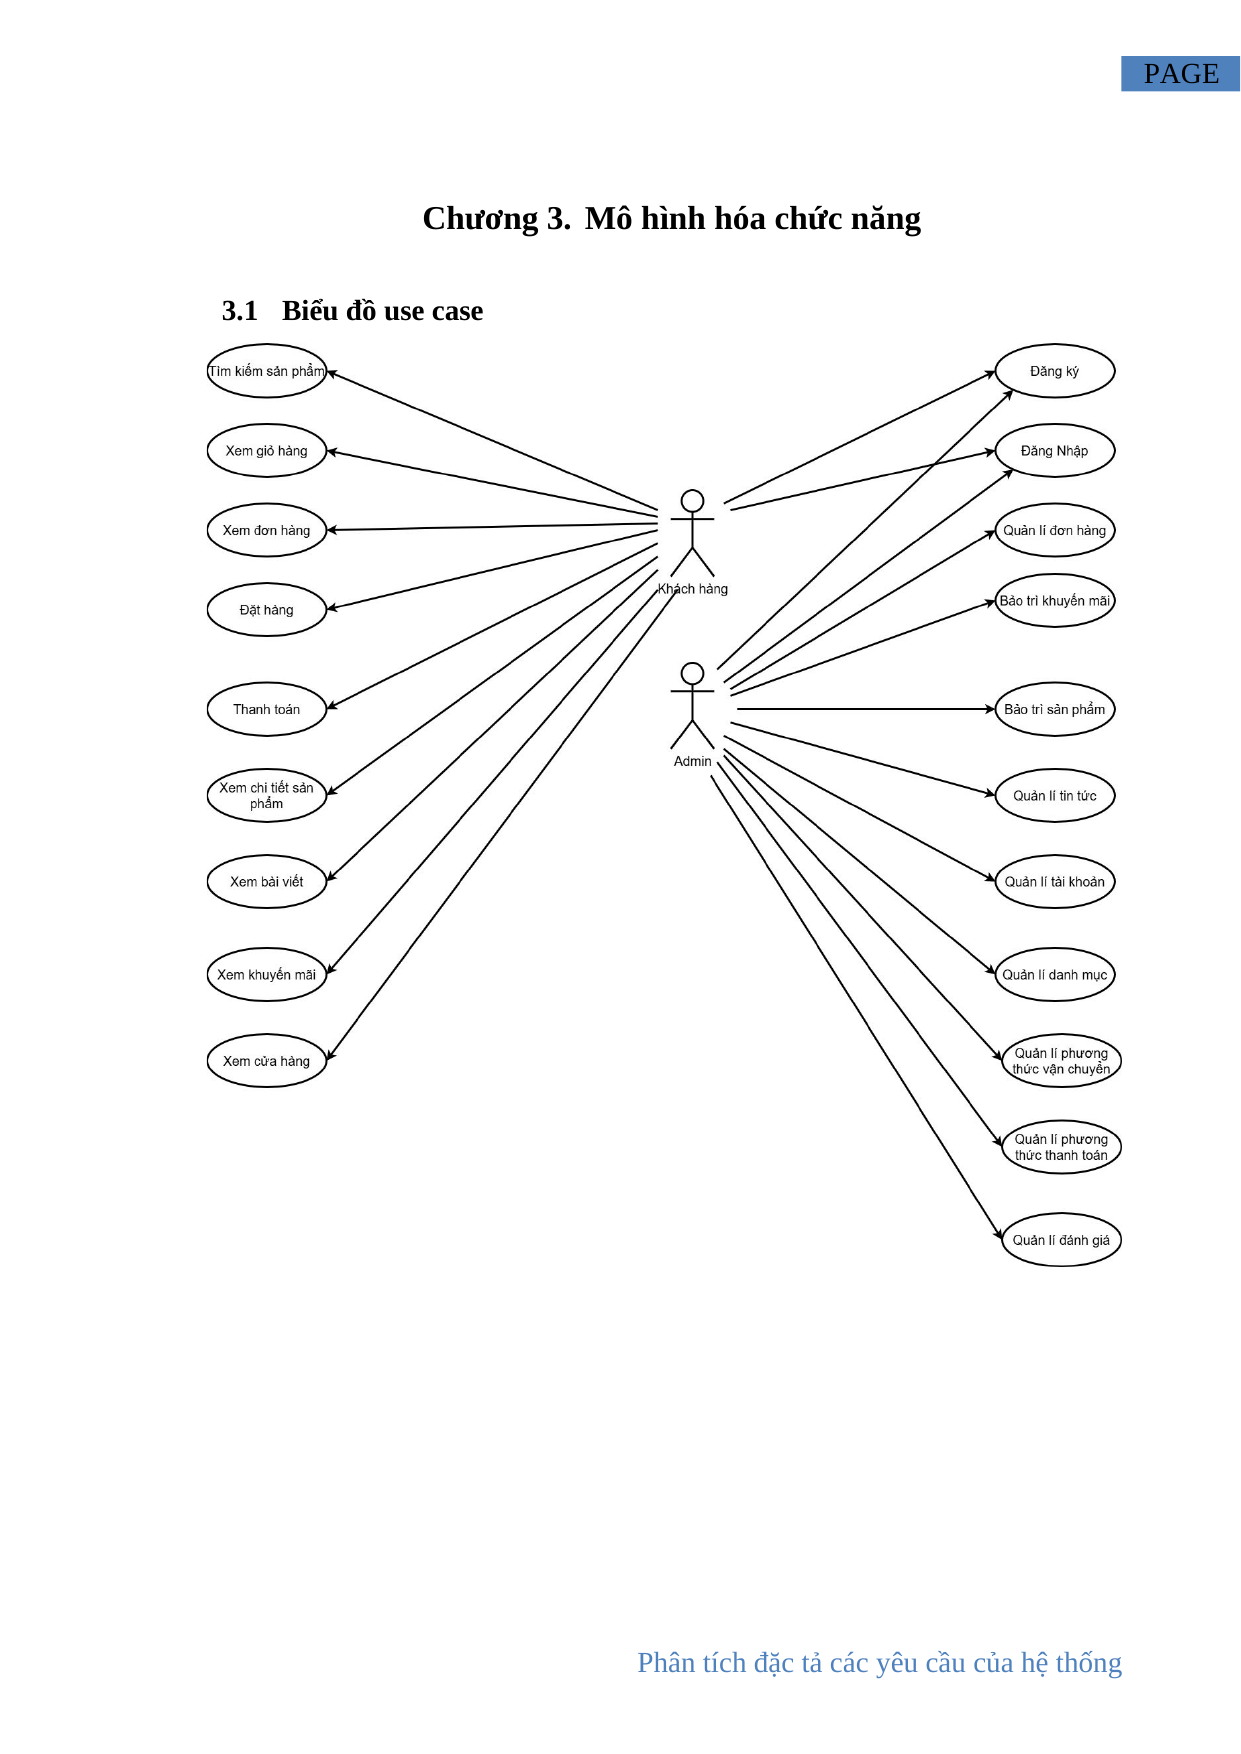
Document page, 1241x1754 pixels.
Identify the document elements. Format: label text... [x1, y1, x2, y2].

subtitle Biểu đồ use case [222, 293, 1122, 327]
picture [206, 343, 1122, 1267]
subtitle Mô hình hóa chức năng [221, 198, 1122, 236]
